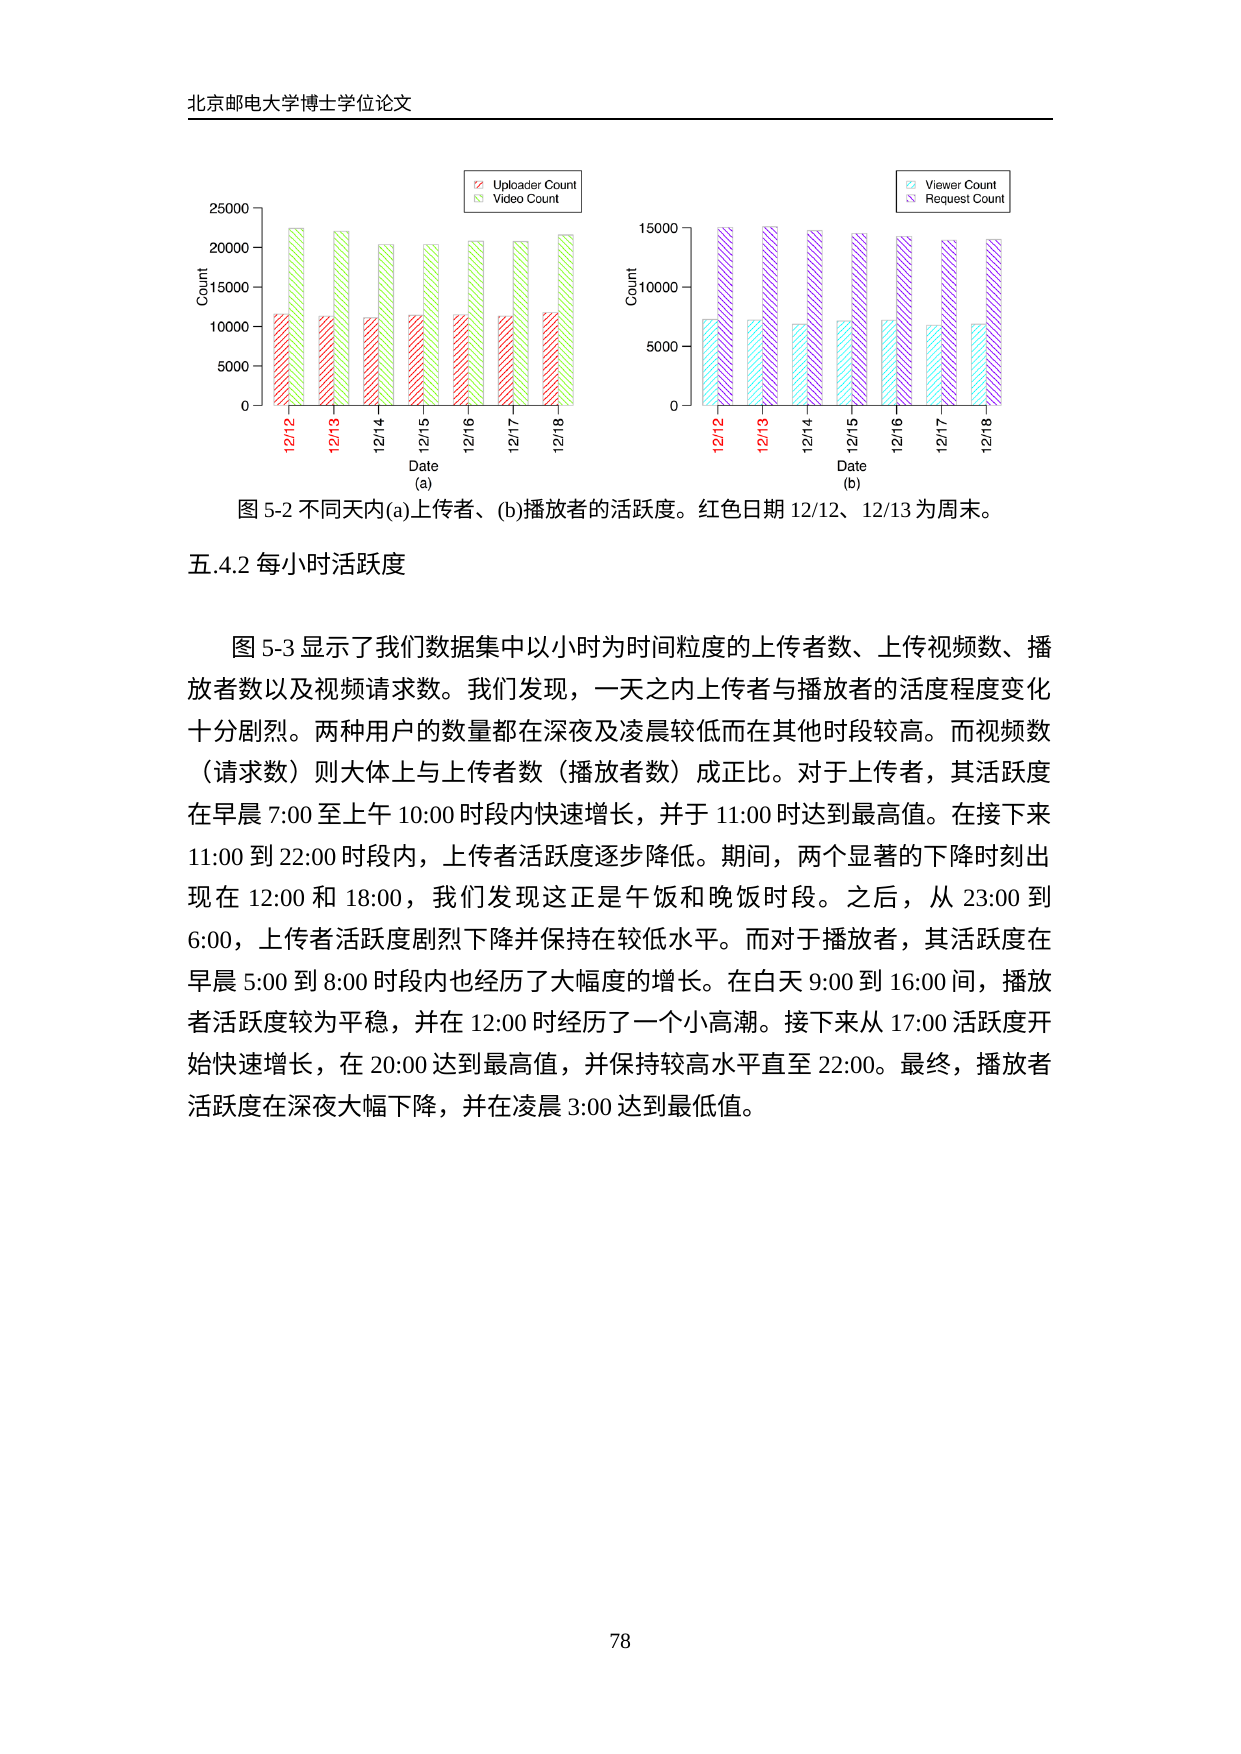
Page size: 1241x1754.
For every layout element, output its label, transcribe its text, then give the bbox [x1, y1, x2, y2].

picture [192, 150, 1049, 493]
text 图5-2 不同天内(a)上传者、(b)播放者的活跃度。红色日期12/12、12/13为周末。 [187, 492, 1053, 524]
text 每小时活跃度 [187, 540, 1053, 582]
text 图5-3显示了我们数据集中以小时为时间粒度的上传者数、上传视频数、播放者数以及视频请求数。我们发现，一天之内上传者与播放者的活度程度变化十分剧烈。两种用户的数量都在深夜及凌晨较低而在其他时段较高。而视频数（请求数）则大体上与上传者数（播放者数）成正比。对于上传者，其活跃度在早晨7:00至上午10:00时段内快速增长，并于11:00时达到最高值。在接下来11:00到22:00时段内，上传者活跃度逐步降低。期间，两个显著的下降时刻出现在12:00和18:00，我们发现这正是午饭和晚饭时段。之后，从23:00到6:00，上传者活跃度剧烈下降并保持在较低水平。而对于播放者，其活跃度在早晨5:00到8:00时段内也经历了大幅度的增长。在白天9:00到16:00间，播放者活跃度较为平稳，并在12:00时经历了一个小高潮。接下来从17:00活跃度开始快速增长，在20:00达到最高值，并保持较高水平直至22:00。最终，播放者活跃度在深夜大幅下降，并在凌晨3:00达到最低值。 [187, 623, 1053, 1123]
